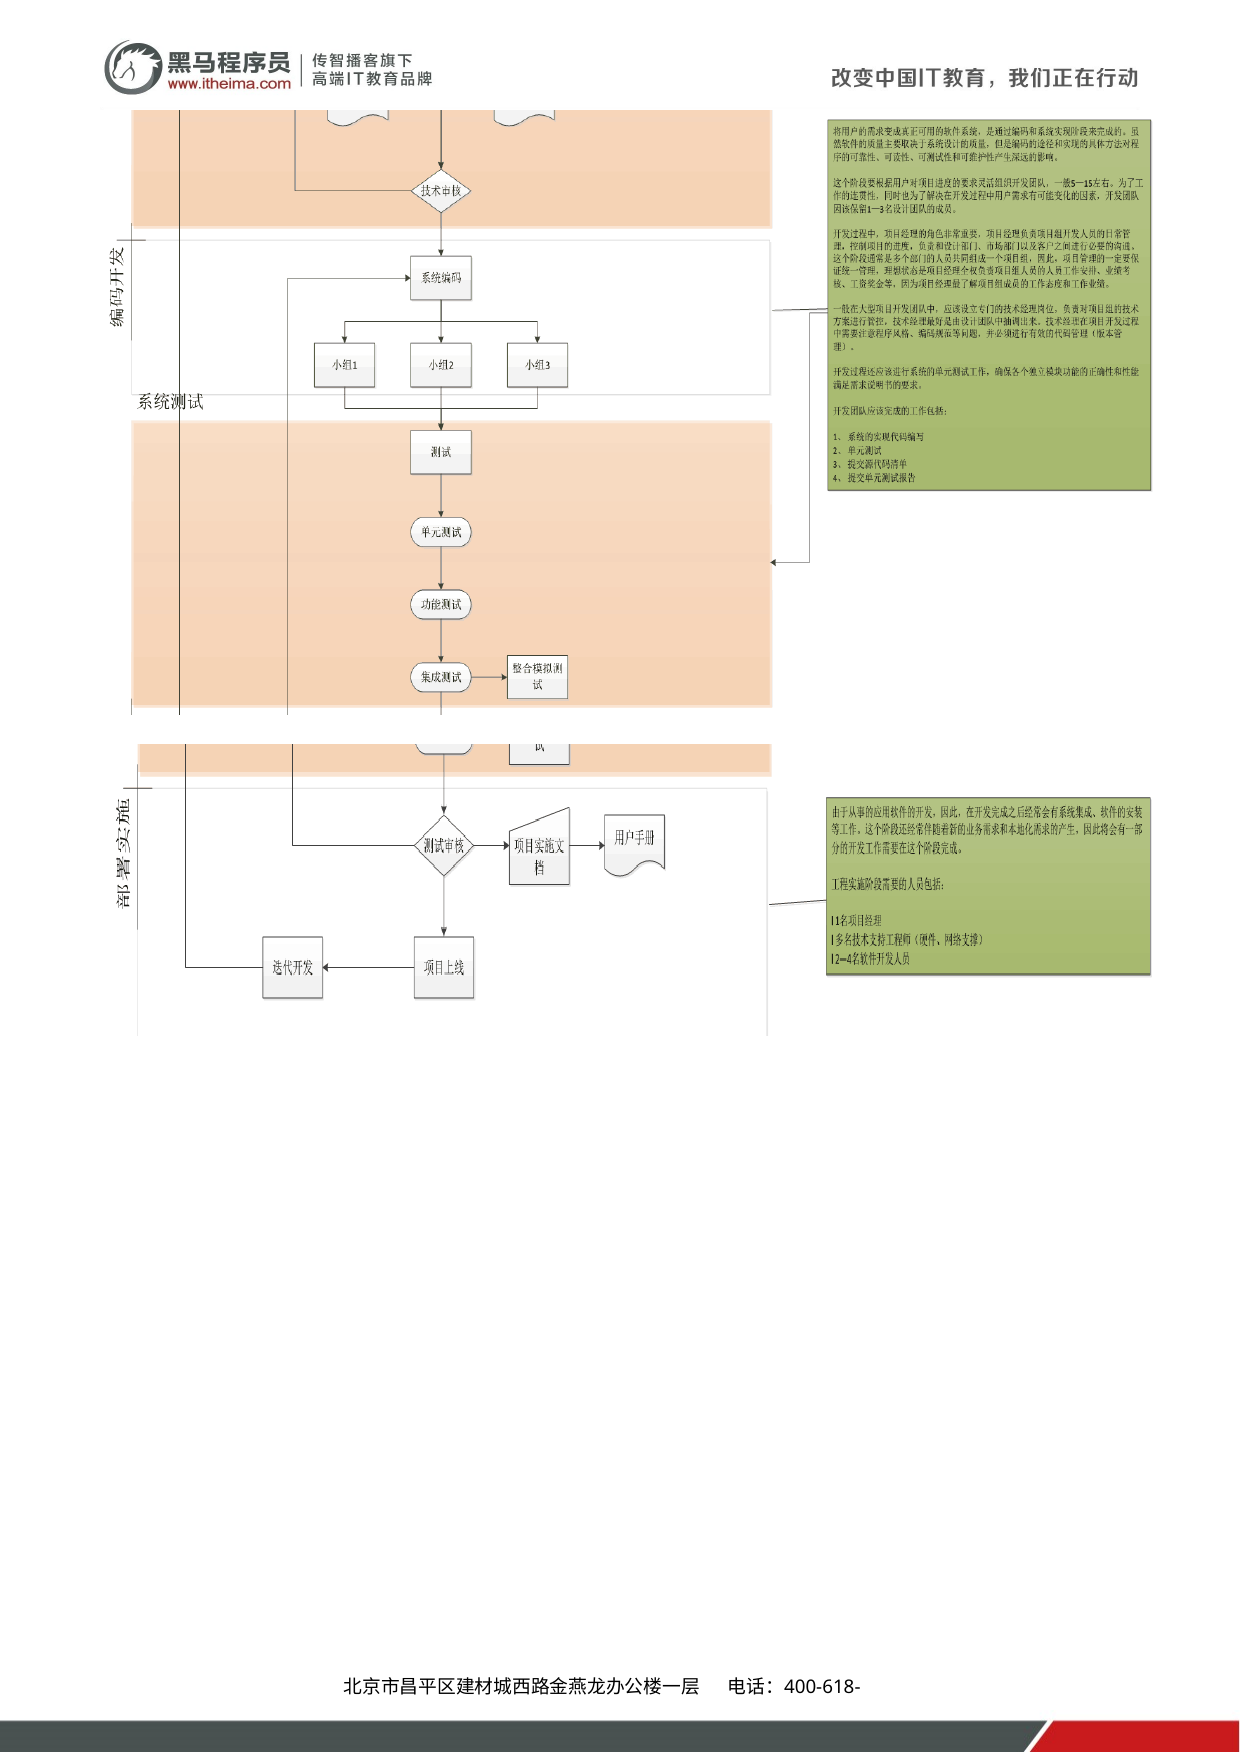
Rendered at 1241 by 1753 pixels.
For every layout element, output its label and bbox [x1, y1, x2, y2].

picture [97, 744, 1193, 1036]
picture [97, 38, 1181, 715]
picture [0, 1710, 1240, 1752]
